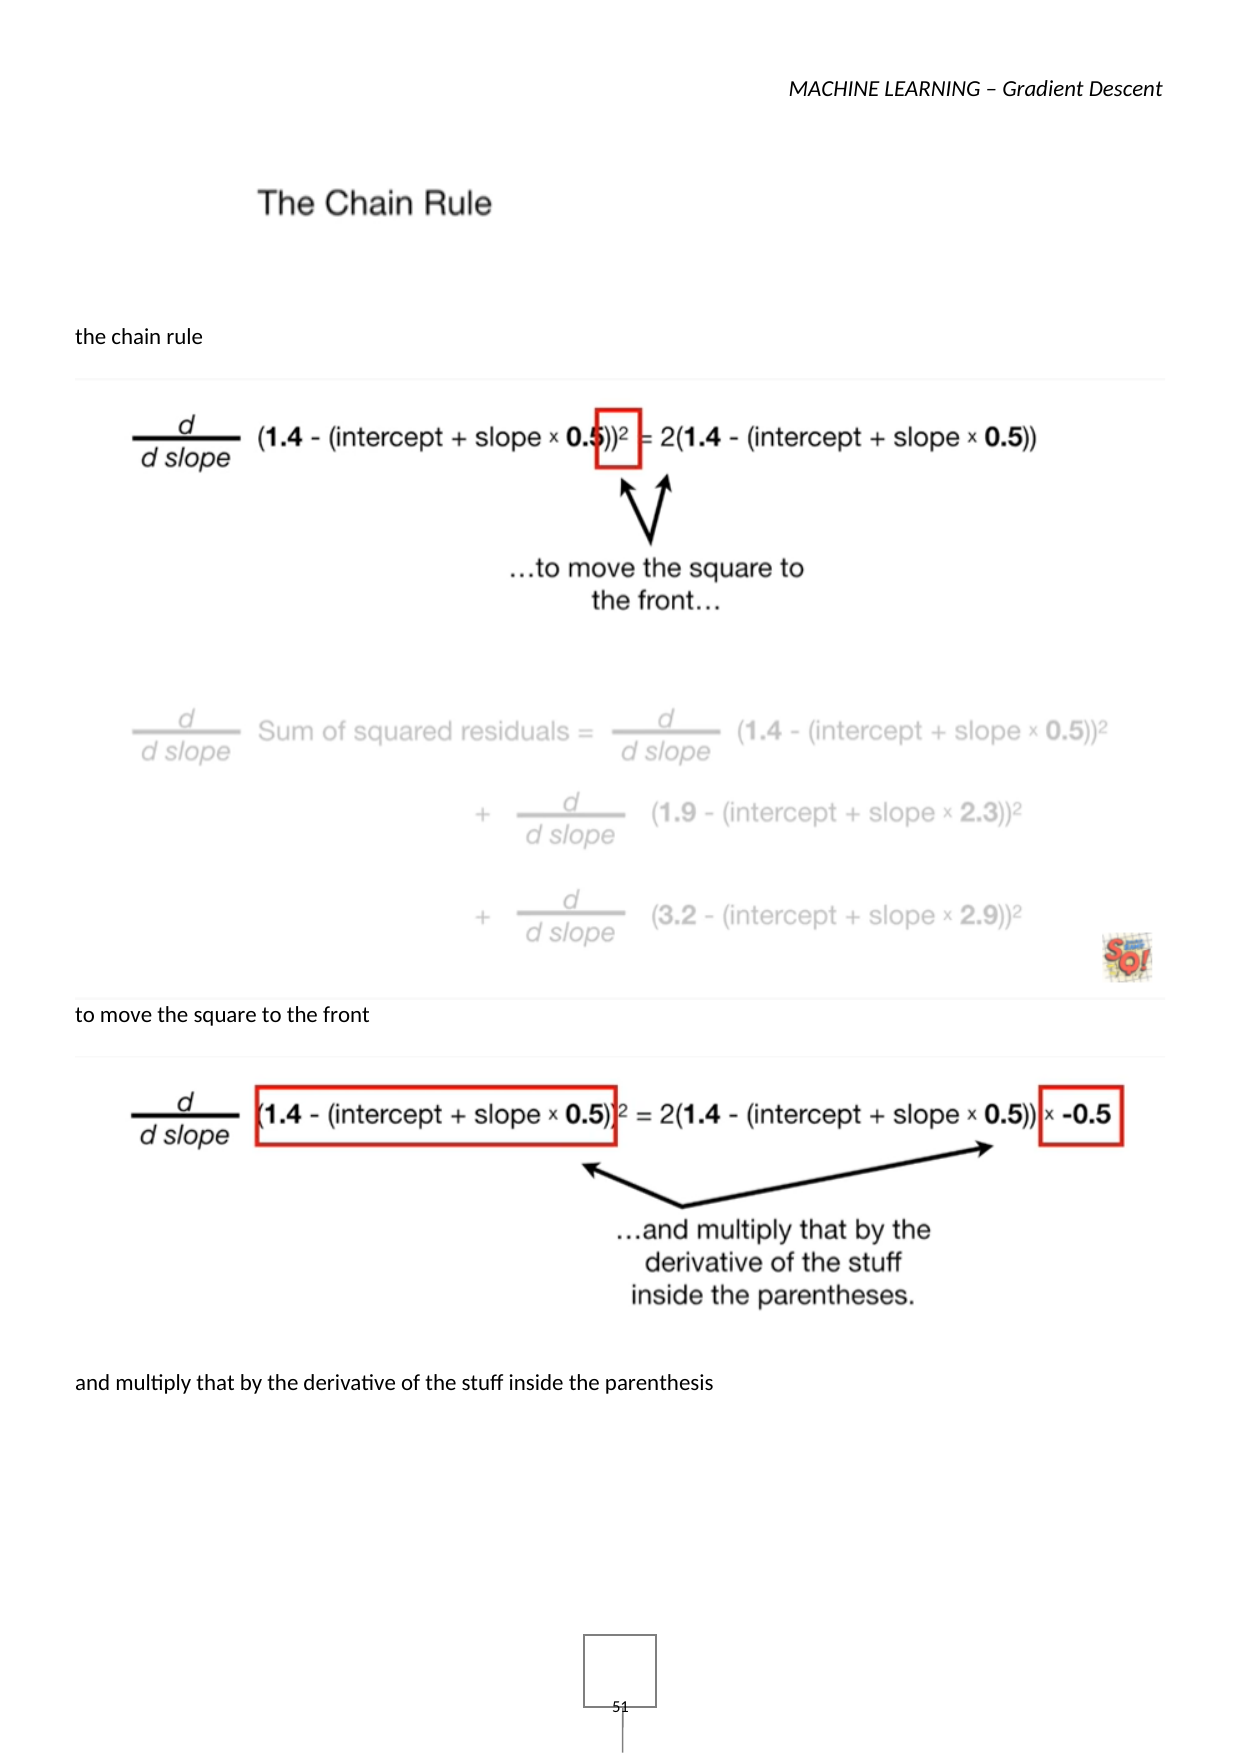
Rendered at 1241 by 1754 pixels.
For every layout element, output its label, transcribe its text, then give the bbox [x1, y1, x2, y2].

picture [75, 101, 737, 322]
picture [75, 1056, 1166, 1368]
picture [75, 378, 1166, 1000]
text and multiply that by the derivative of the stuff inside the parenthesis [75, 1368, 1165, 1396]
text to move the square to the front [75, 1000, 1165, 1028]
text the chain rule [75, 322, 1165, 350]
